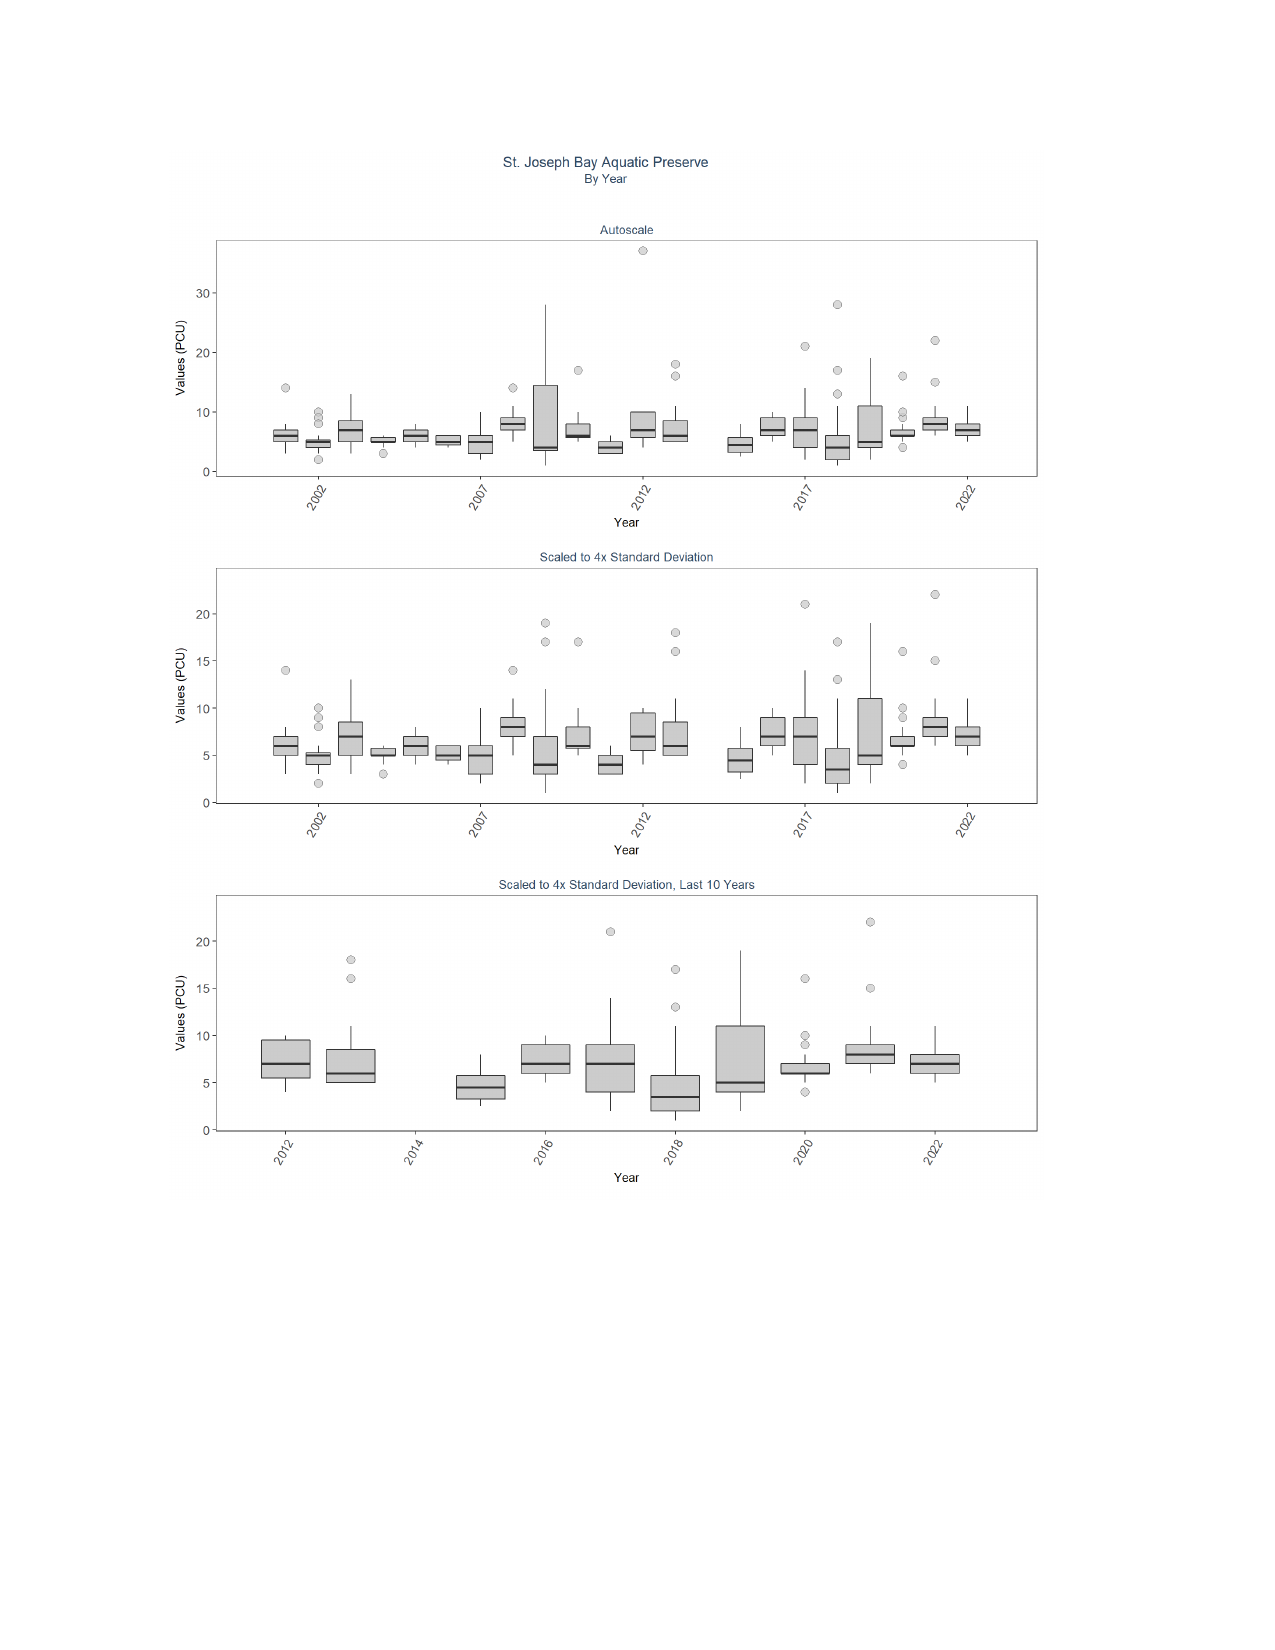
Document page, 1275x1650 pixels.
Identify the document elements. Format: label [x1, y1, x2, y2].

picture [168, 150, 1044, 1200]
